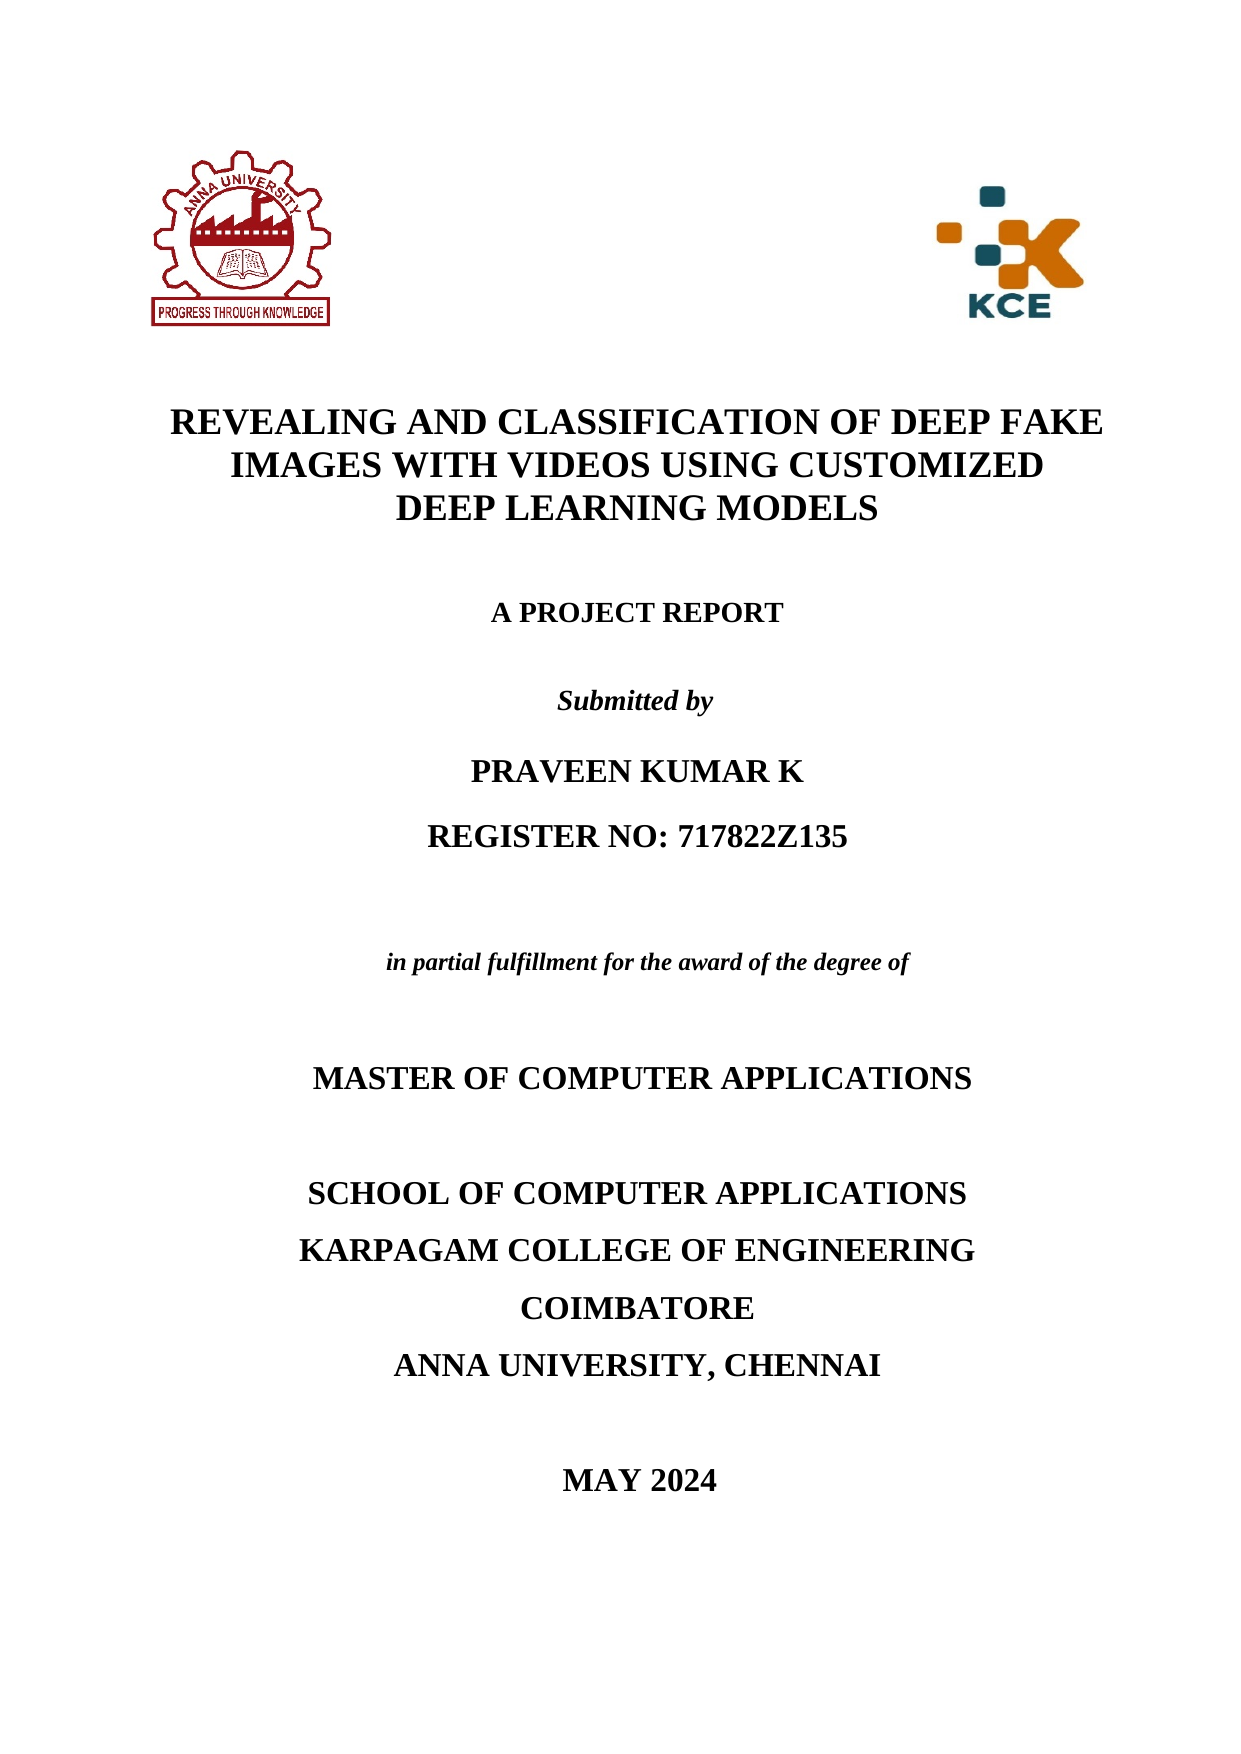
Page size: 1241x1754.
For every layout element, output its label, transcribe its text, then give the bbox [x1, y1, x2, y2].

text in partial fulfillment for the award of the degree of [323, 947, 1124, 976]
subtitle MASTER OF COMPUTER APPLICATIONS [230, 1058, 1124, 1096]
text Submitted by [338, 683, 1124, 717]
text A PROJECT REPORT [150, 596, 1124, 629]
text REVEALING AND CLASSIFICATION OF DEEP FAKE IMAGES WITH VIDEOS USING CUSTOMIZED DEEP LEARNING MODELS [150, 399, 1124, 529]
picture [150, 150, 332, 327]
text REGISTER NO: 717822Z135 [150, 816, 1124, 855]
text ANNA UNIVERSITY, CHENNAI [150, 1345, 1124, 1384]
text MAY 2024 [487, 1461, 1124, 1499]
text PRAVEEN KUMAR K [150, 751, 1124, 790]
picture [931, 175, 1088, 327]
text COIMBATORE [150, 1288, 1124, 1326]
text KARPAGAM COLLEGE OF ENGINEERING [150, 1230, 1124, 1269]
text SCHOOL OF COMPUTER APPLICATIONS [150, 1173, 1124, 1211]
